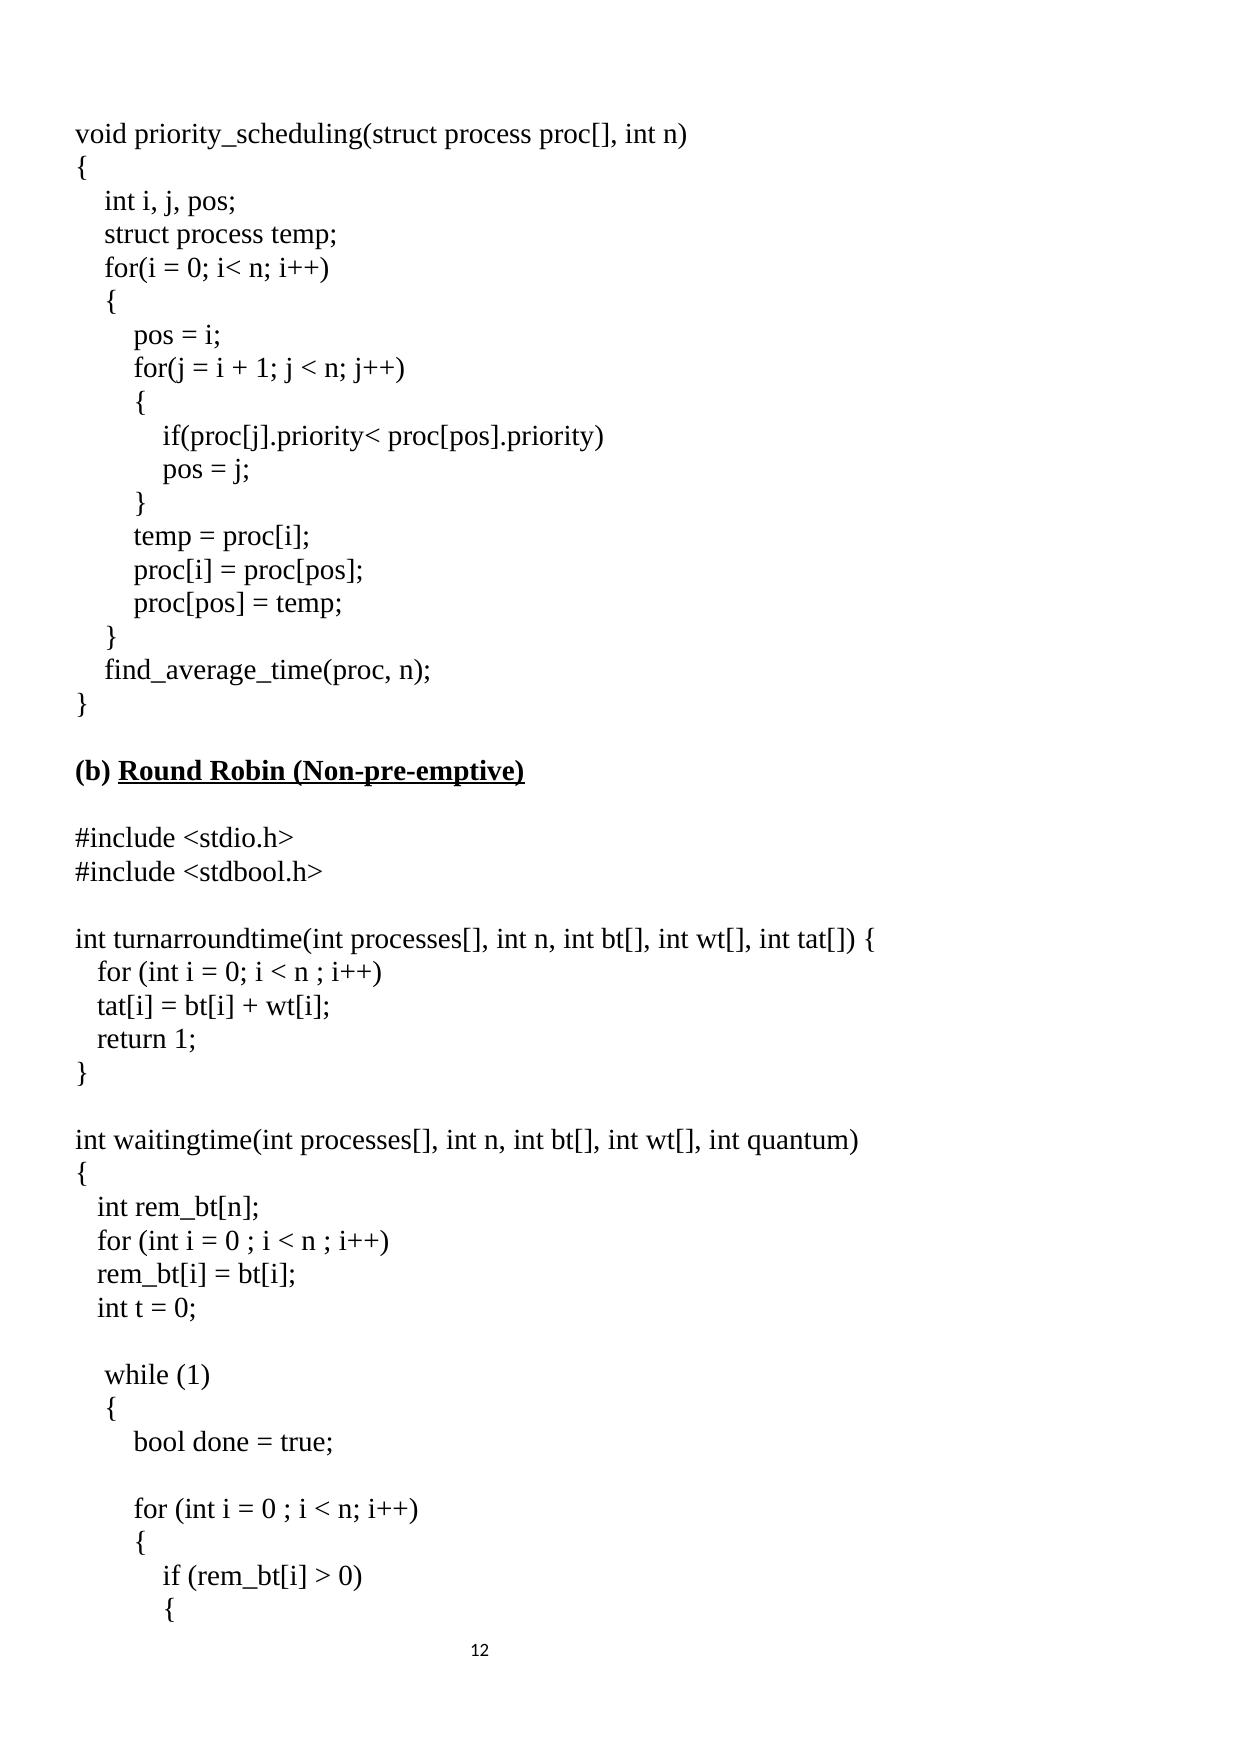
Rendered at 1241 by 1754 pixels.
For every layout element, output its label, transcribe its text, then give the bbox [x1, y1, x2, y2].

text void priority_scheduling(struct process proc[], int n) [75, 116, 1165, 149]
text { [75, 1156, 1165, 1189]
text int t = 0; [75, 1290, 1165, 1323]
text { [75, 1592, 1165, 1625]
text return 1; [75, 1021, 1165, 1055]
list Round Robin (Non-pre-emptive) [75, 753, 1165, 787]
text #include <stdbool.h> [75, 854, 1165, 887]
text int i, j, pos; [75, 183, 1165, 216]
text { [75, 1390, 1165, 1424]
text tat[i] = bt[i] + wt[i]; [75, 988, 1165, 1021]
text pos = i; [75, 317, 1165, 351]
text struct process temp; [75, 216, 1165, 250]
text int waitingtime(int processes[], int n, int bt[], int wt[], int quantum) [75, 1122, 1165, 1156]
text pos = j; [75, 451, 1165, 485]
text for (int i = 0 ; i < n ; i++) [75, 1223, 1165, 1256]
text for (int i = 0; i < n ; i++) [75, 954, 1165, 988]
text { [75, 384, 1165, 418]
text for(j = i + 1; j < n; j++) [75, 351, 1165, 384]
text int rem_bt[n]; [75, 1189, 1165, 1223]
text { [75, 149, 1165, 183]
text bool done = true; [75, 1424, 1165, 1457]
text int turnarroundtime(int processes[], int n, int bt[], int wt[], int tat[]) { [75, 921, 1165, 954]
text proc[pos] = temp; [75, 585, 1165, 619]
text } [75, 686, 1165, 719]
text { [75, 283, 1165, 317]
text for (int i = 0 ; i < n; i++) [75, 1491, 1165, 1524]
text { [75, 1524, 1165, 1558]
text } [75, 485, 1165, 518]
text for(i = 0; i< n; i++) [75, 250, 1165, 283]
text proc[i] = proc[pos]; [75, 552, 1165, 585]
text if (rem_bt[i] > 0) [75, 1558, 1165, 1592]
text #include <stdio.h> [75, 820, 1165, 854]
text find_average_time(proc, n); [75, 652, 1165, 686]
text if(proc[j].priority< proc[pos].priority) [75, 418, 1165, 451]
text while (1) [75, 1357, 1165, 1390]
text } [75, 1055, 1165, 1088]
text temp = proc[i]; [75, 518, 1165, 552]
text rem_bt[i] = bt[i]; [75, 1256, 1165, 1290]
text } [75, 619, 1165, 652]
